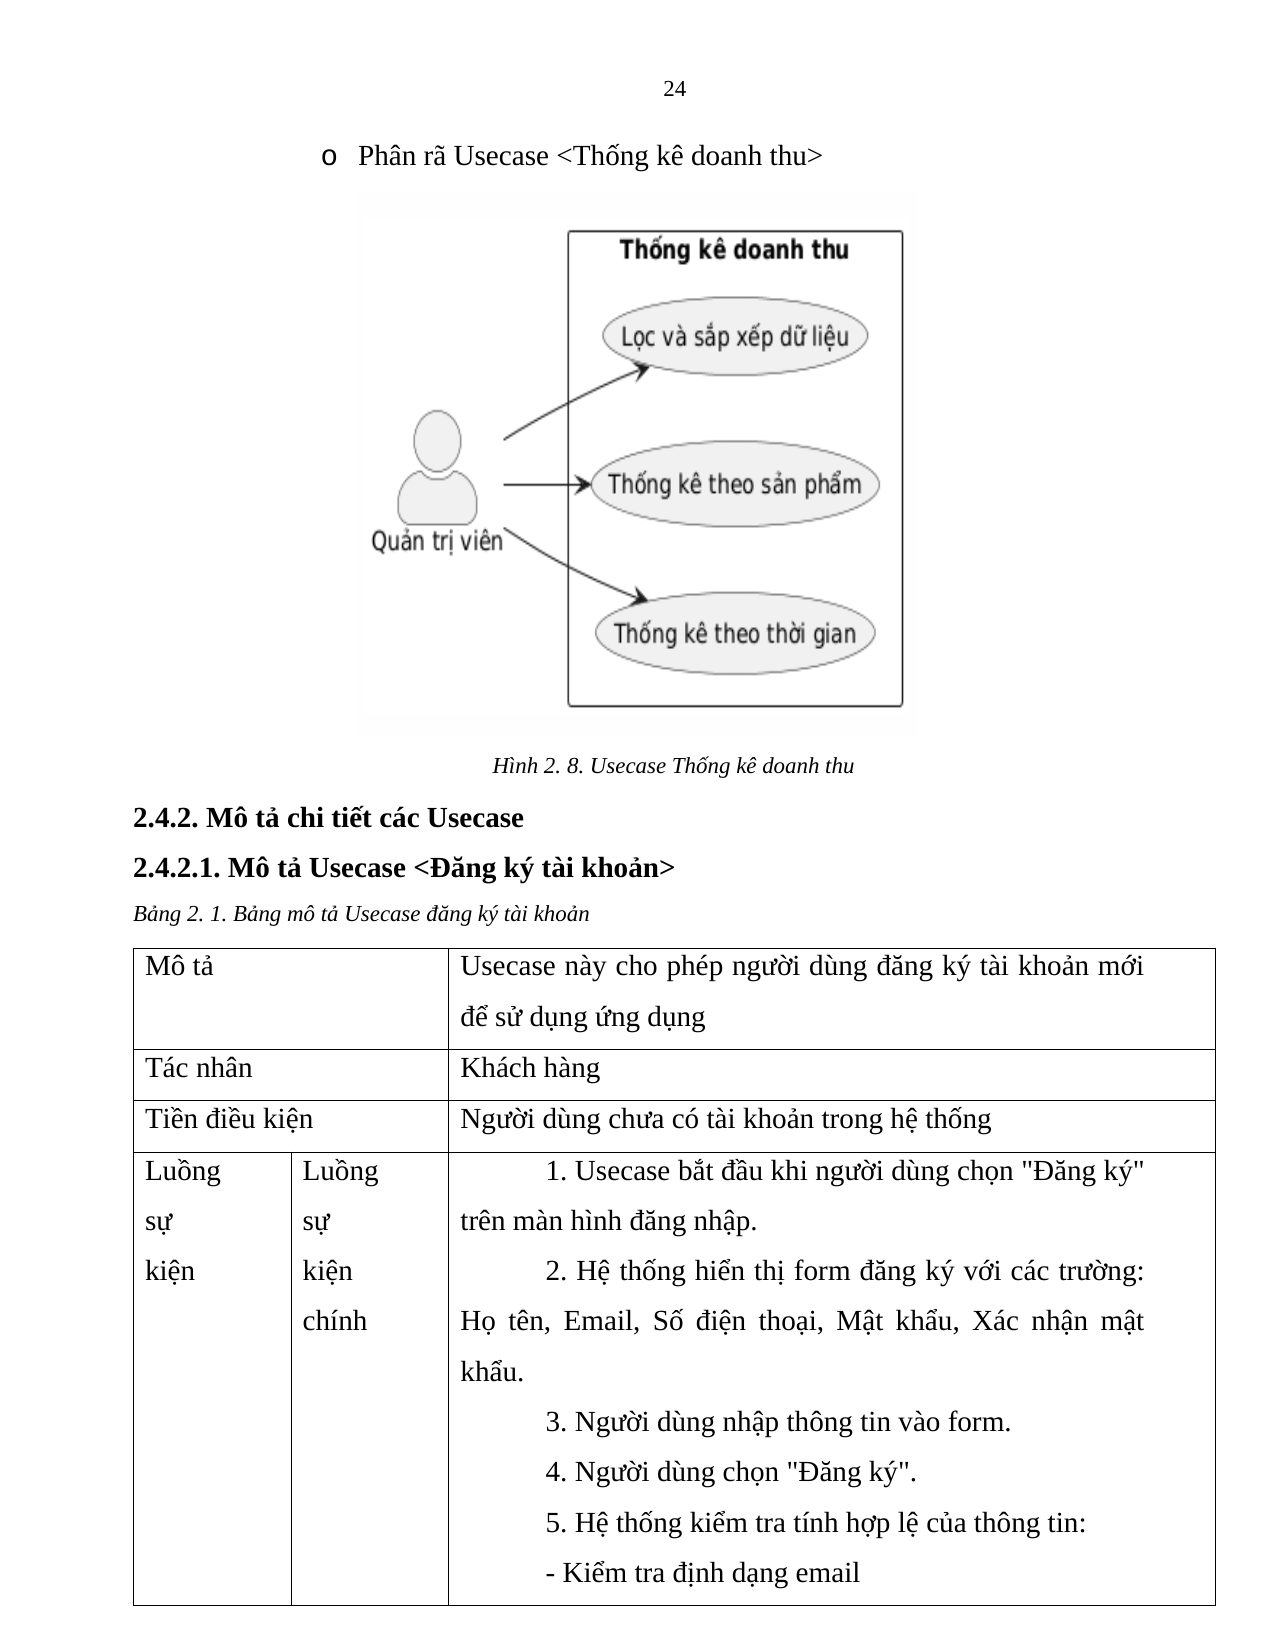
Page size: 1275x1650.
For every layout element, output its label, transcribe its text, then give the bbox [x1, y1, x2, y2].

list Phân rã Usecase <Thống kê doanh thu> [320, 138, 1157, 174]
table_cell Luồng sự kiện chính [292, 1153, 448, 1605]
table_cell Người dùng chưa có tài khoản trong hệ thống [449, 1101, 1215, 1152]
text 2.4.2. Mô tả chi tiết các Usecase [133, 800, 1216, 833]
table_cell Tác nhân [134, 1050, 448, 1100]
table_header Usecase này cho phép người dùng đăng ký tài khoản mới để sử dụng ứng dụng [449, 949, 1215, 1049]
text Hình 2. 8. Usecase Thống kê doanh thu [133, 752, 1216, 779]
table_cell Luồng sự kiện [134, 1153, 291, 1605]
text 2.4.2.1. Mô tả Usecase <Đăng ký tài khoản> [133, 850, 1216, 883]
table_cell Khách hàng [449, 1050, 1215, 1100]
text Bảng 2. 1. Bảng mô tả Usecase đăng ký tài khoản [133, 900, 1216, 927]
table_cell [449, 1153, 1215, 1605]
picture [357, 191, 918, 736]
table_header Mô tả [134, 949, 448, 1049]
table_cell Tiền điều kiện [134, 1101, 448, 1152]
